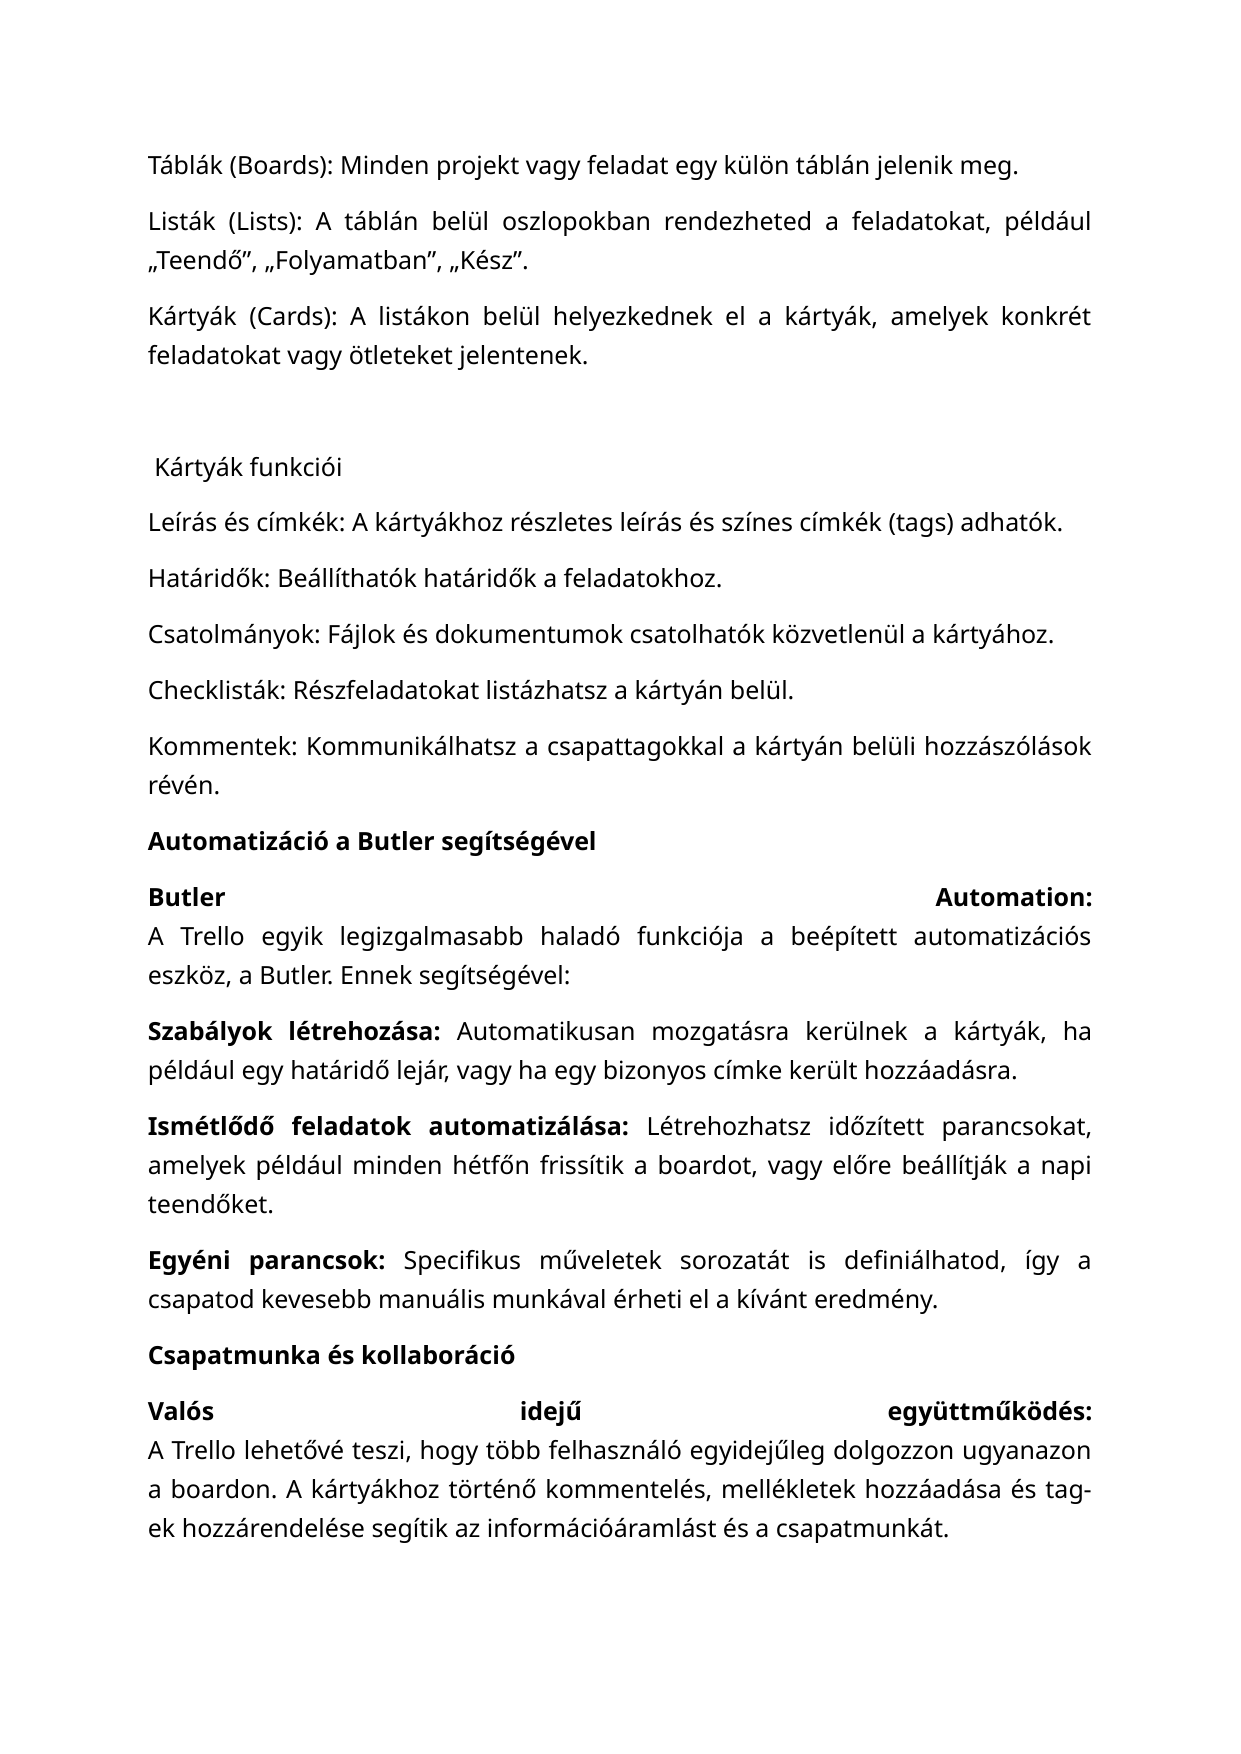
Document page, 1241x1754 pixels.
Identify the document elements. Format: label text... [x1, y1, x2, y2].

text Kártyák funkciói [148, 449, 1093, 483]
text Automatizáció a Butler segítségével [148, 823, 1093, 857]
text Csapatmunka és kollaboráció [148, 1338, 1093, 1372]
text Checklisták: Részfeladatokat listázhatsz a kártyán belül. [148, 673, 1093, 707]
text Táblák (Boards): Minden projekt vagy feladat egy külön táblán jelenik meg. [148, 148, 1093, 182]
text Szabályok létrehozása: Automatikusan mozgatásra kerülnek a kártyák, ha például egy határidő lejár, vagy ha egy bizonyos címke került hozzáadásra. [148, 1013, 1093, 1087]
text Kommentek: Kommunikálhatsz a csapattagokkal a kártyán belüli hozzászólások révén. [148, 728, 1093, 802]
text Csatolmányok: Fájlok és dokumentumok csatolhatók közvetlenül a kártyához. [148, 617, 1093, 651]
text Listák (Lists): A táblán belül oszlopokban rendezheted a feladatokat, például „Teendő”, „Folyamatban”, „Kész”. [148, 203, 1093, 277]
text Butler Automation: A Trello egyik legizgalmasabb haladó funkciója a beépített automatizációs eszköz, a Butler. Ennek segítségével: [148, 879, 1093, 992]
text Határidők: Beállíthatók határidők a feladatokhoz. [148, 561, 1093, 595]
text Egyéni parancsok: Specifikus műveletek sorozatát is definiálhatod, így a csapatod kevesebb manuális munkával érheti el a kívánt eredmény. [148, 1243, 1093, 1316]
text Leírás és címkék: A kártyákhoz részletes leírás és színes címkék (tags) adhatók. [148, 505, 1093, 539]
text Ismétlődő feladatok automatizálása: Létrehozhatsz időzített parancsokat, amelyek például minden hétfőn frissítik a boardot, vagy előre beállítják a napi teendőket. [148, 1108, 1093, 1221]
text Valós idejű együttműködés: A Trello lehetővé teszi, hogy több felhasználó egyidejűleg dolgozzon ugyanazon a boardon. A kártyákhoz történő kommentelés, mellékletek hozzáadása és tag-ek hozzárendelése segítik az információáramlást és a csapatmunkát. [148, 1393, 1093, 1545]
text Kártyák (Cards): A listákon belül helyezkednek el a kártyák, amelyek konkrét feladatokat vagy ötleteket jelentenek. [148, 298, 1093, 372]
